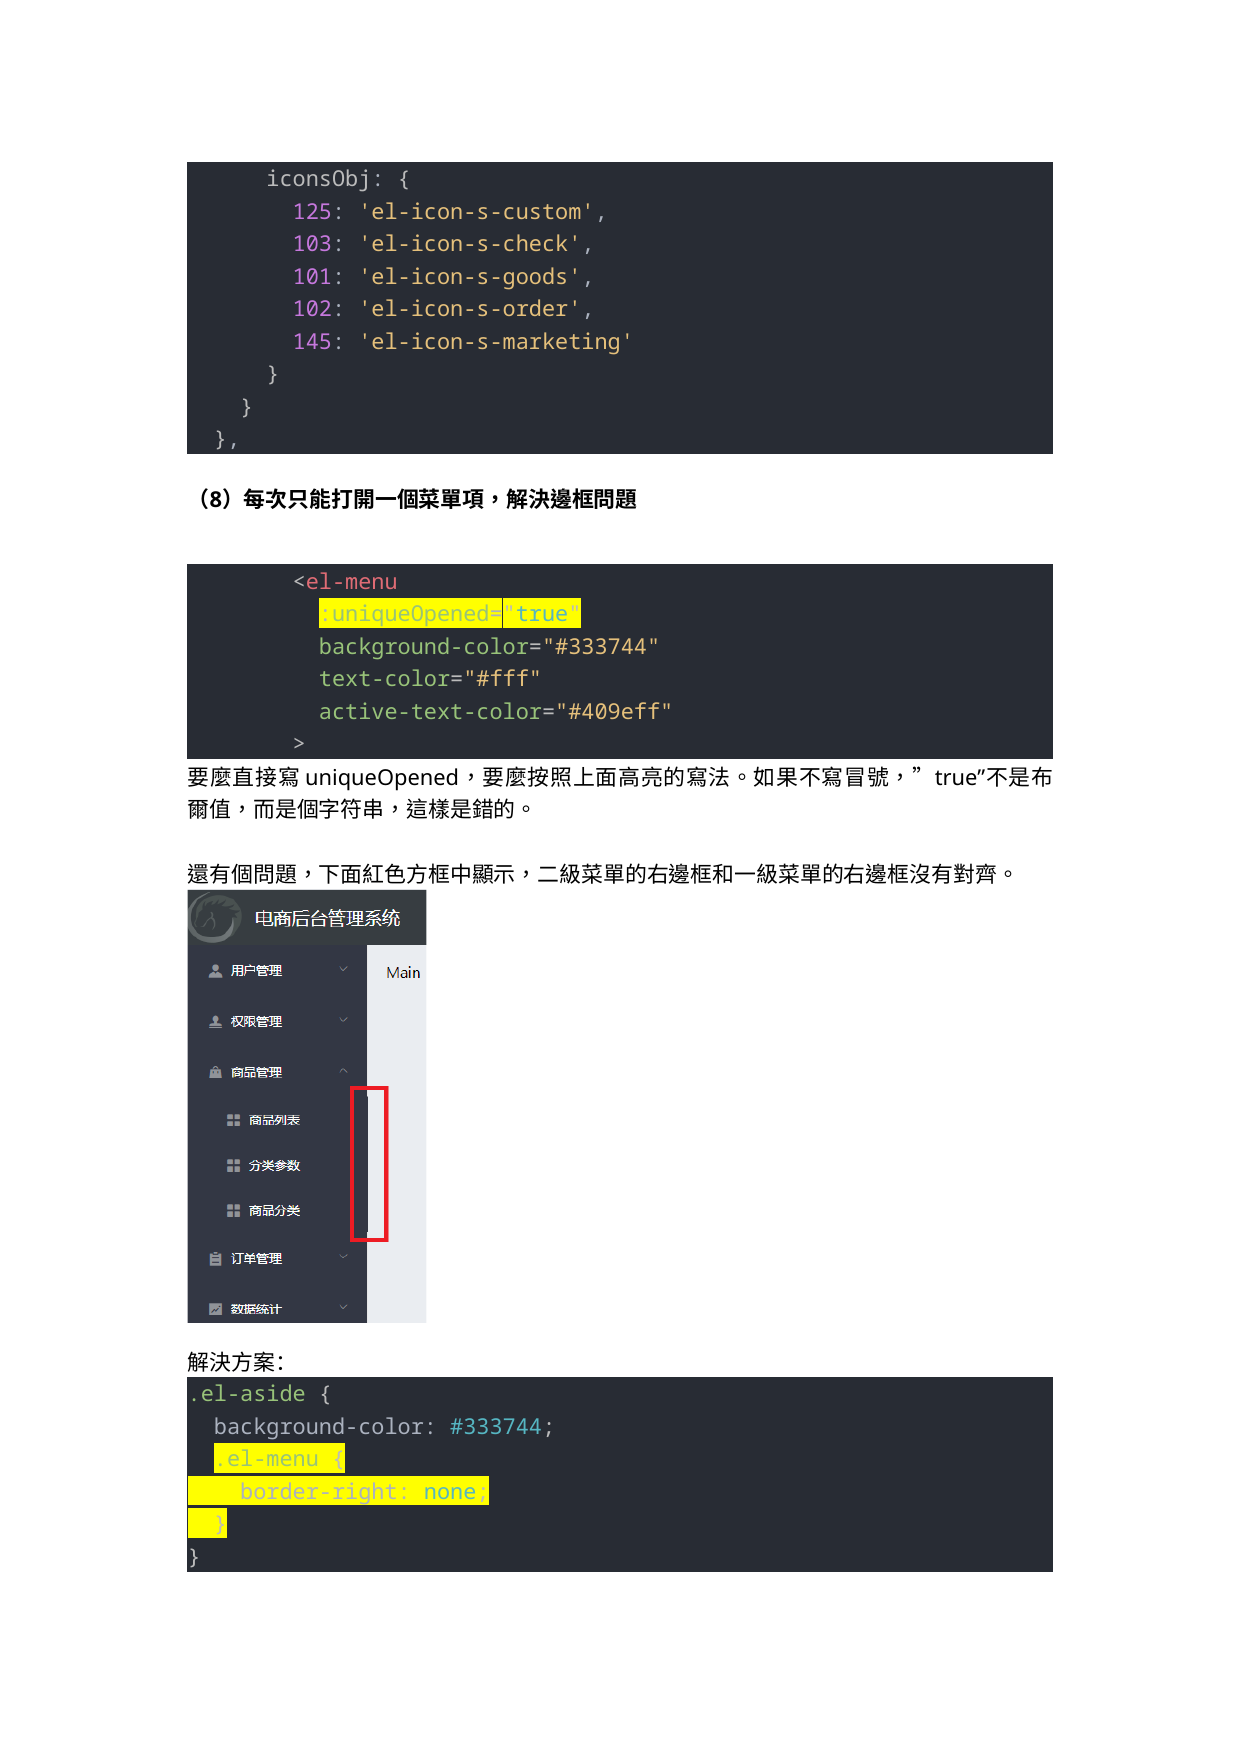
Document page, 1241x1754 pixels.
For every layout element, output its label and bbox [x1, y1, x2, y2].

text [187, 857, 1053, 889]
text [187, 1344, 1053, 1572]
picture [187, 889, 427, 1323]
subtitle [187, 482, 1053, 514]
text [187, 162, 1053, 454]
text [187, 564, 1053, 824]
